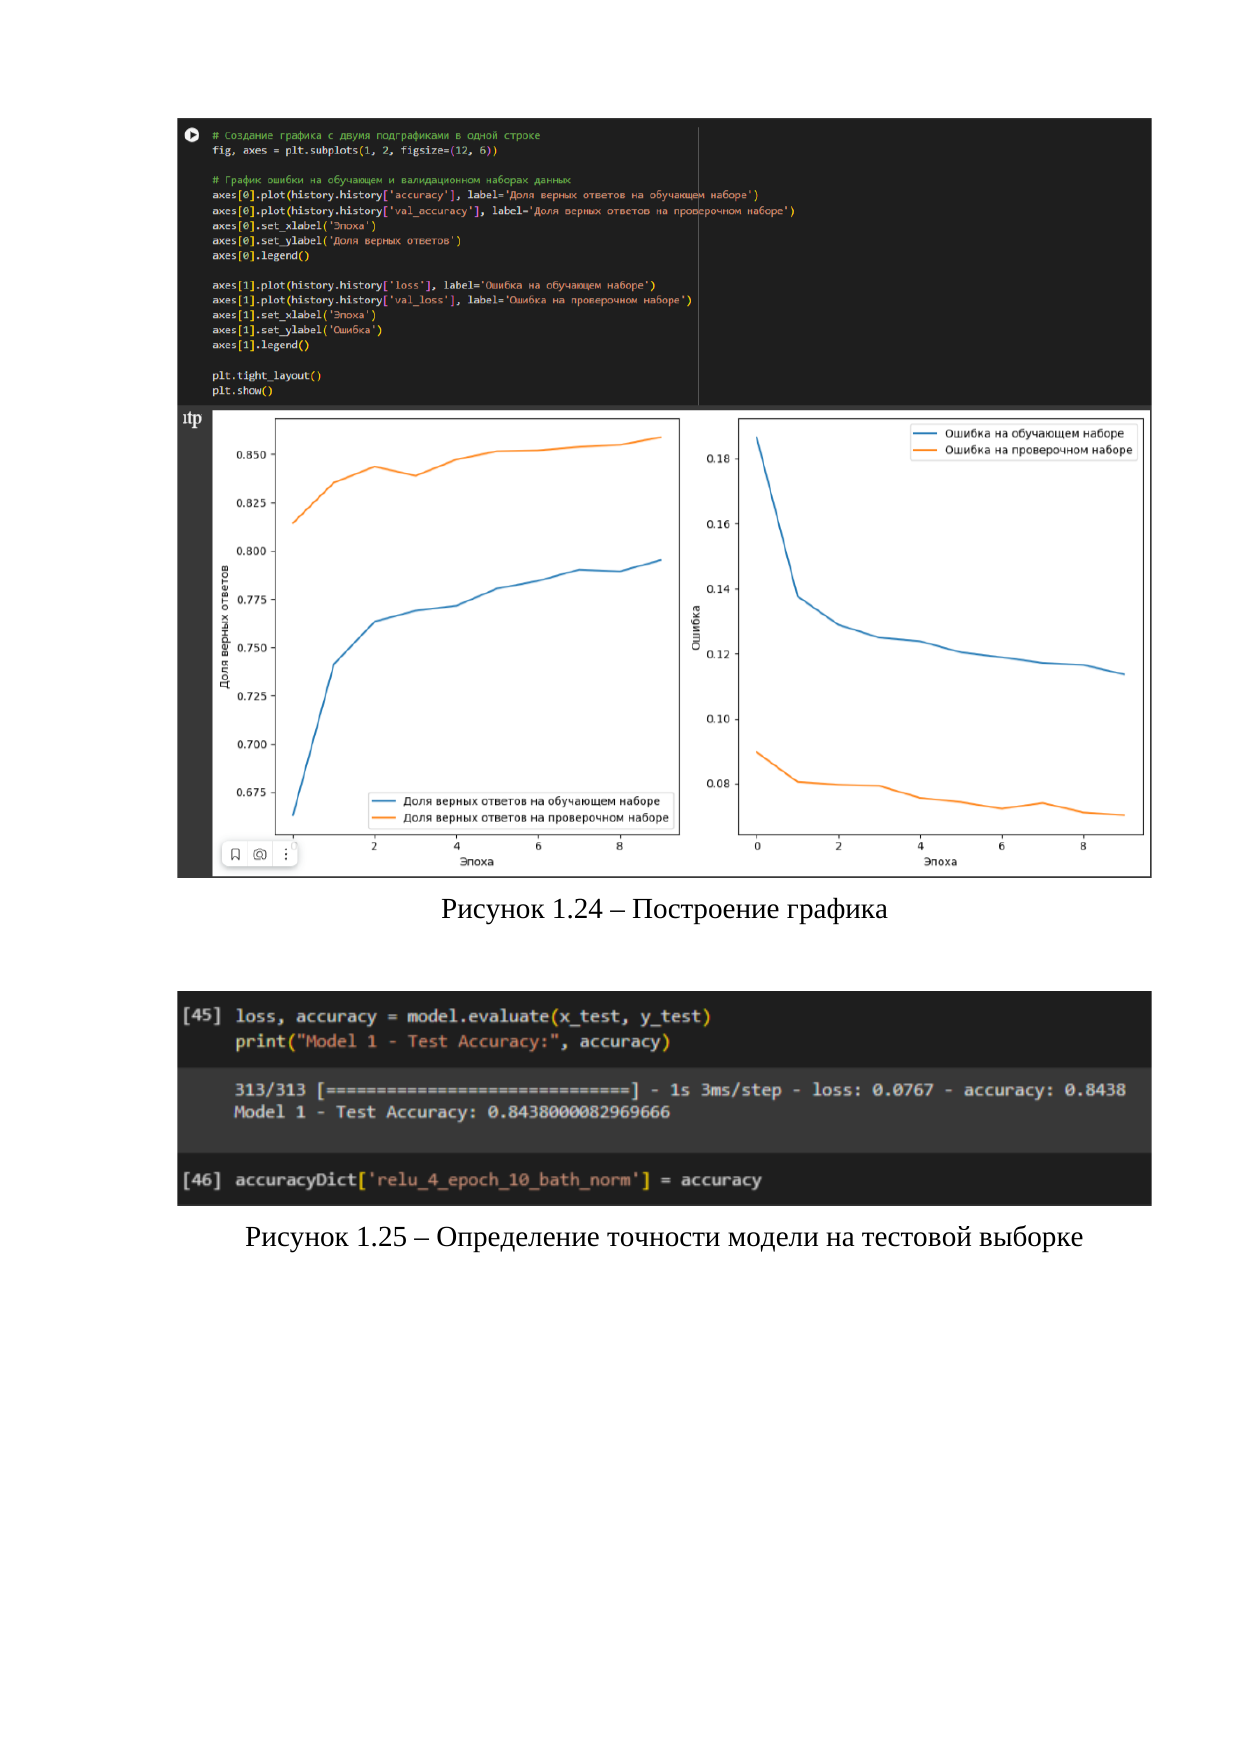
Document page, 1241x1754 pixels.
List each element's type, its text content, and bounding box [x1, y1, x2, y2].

text Рисунок 1.24 – Построение графика [177, 891, 1152, 925]
picture [177, 118, 1152, 878]
picture [177, 991, 1152, 1206]
text Рисунок 1.25 – Определение точности модели на тестовой выборке [177, 1219, 1152, 1253]
